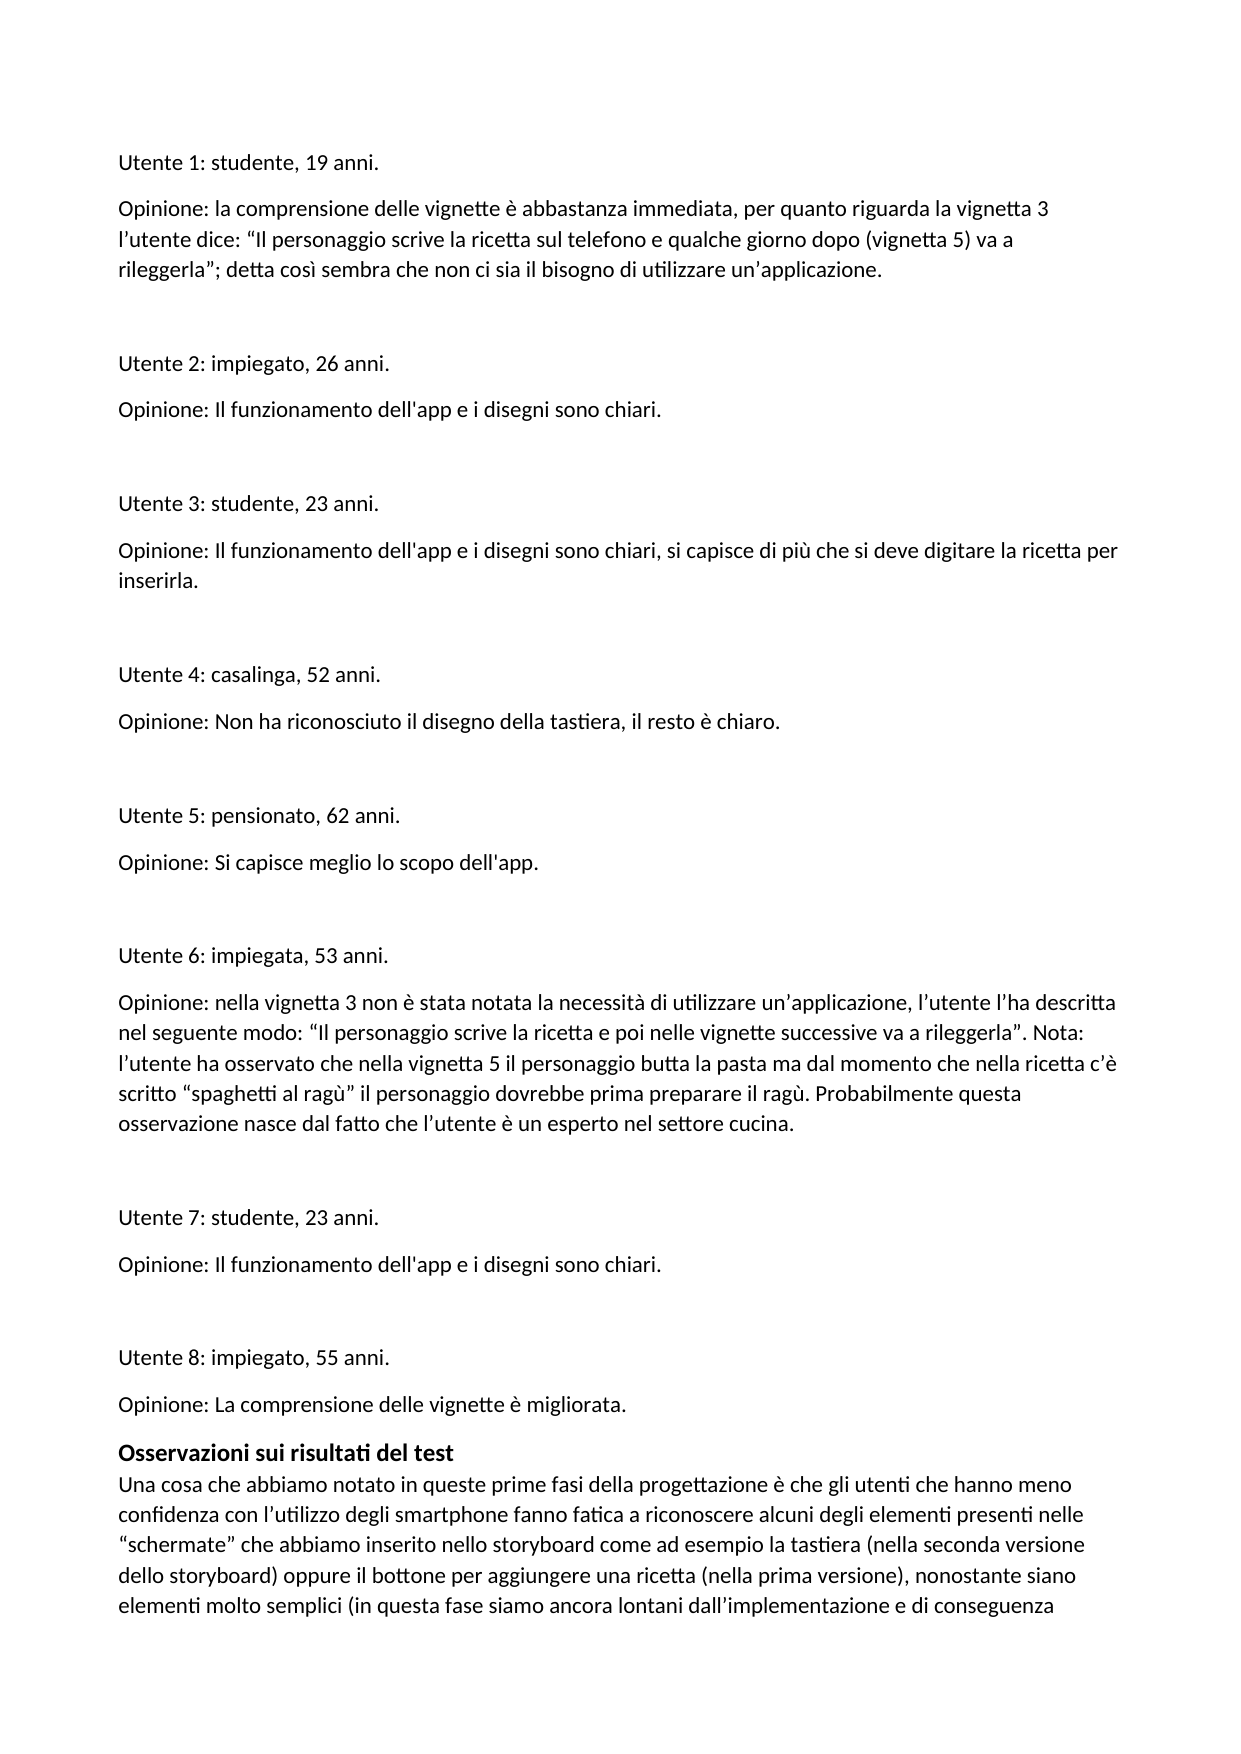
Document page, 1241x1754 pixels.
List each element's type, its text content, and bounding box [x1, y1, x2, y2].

text Utente 7: studente, 23 anni. [118, 1203, 1122, 1231]
text Utente 2: impiegato, 26 anni. [118, 349, 1122, 377]
text Utente 4: casalinga, 52 anni. [118, 660, 1122, 688]
text Opinione: Il funzionamento dell'app e i disegni sono chiari. [118, 1250, 1122, 1278]
text Utente 5: pensionato, 62 anni. [118, 801, 1122, 829]
text Opinione: la comprensione delle vignette è abbastanza immediata, per quanto riguarda la vignetta 3 l’utente dice: “Il personaggio scrive la ricetta sul telefono e qualche giorno dopo (vignetta 5) va a rileggerla”; detta così sembra che non ci sia il bisogno di utilizzare un’applicazione. [118, 194, 1122, 283]
text Utente 3: studente, 23 anni. [118, 489, 1122, 517]
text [118, 1470, 1122, 1619]
text Utente 1: studente, 19 anni. [118, 148, 1122, 176]
text Opinione: nella vignetta 3 non è stata notata la necessità di utilizzare un’applicazione, l’utente l’ha descritta nel seguente modo: “Il personaggio scrive la ricetta e poi nelle vignette successive va a rileggerla”. Nota: l’utente ha osservato che nella vignetta 5 il personaggio butta la pasta ma dal momento che nella ricetta c’è scritto “spaghetti al ragù” il personaggio dovrebbe prima preparare il ragù. Probabilmente questa osservazione nasce dal fatto che l’utente è un esperto nel settore cucina. [118, 988, 1122, 1137]
text Opinione: Il funzionamento dell'app e i disegni sono chiari, si capisce di più che si deve digitare la ricetta per inserirla. [118, 536, 1122, 594]
text Opinione: La comprensione delle vignette è migliorata. [118, 1390, 1122, 1418]
text Opinione: Non ha riconosciuto il disegno della tastiera, il resto è chiaro. [118, 707, 1122, 735]
text Utente 8: impiegato, 55 anni. [118, 1343, 1122, 1371]
text Utente 6: impiegata, 53 anni. [118, 941, 1122, 969]
text Opinione: Il funzionamento dell'app e i disegni sono chiari. [118, 396, 1122, 423]
subtitle Osservazioni sui risultati del test [118, 1437, 1122, 1468]
text Opinione: Si capisce meglio lo scopo dell'app. [118, 848, 1122, 876]
